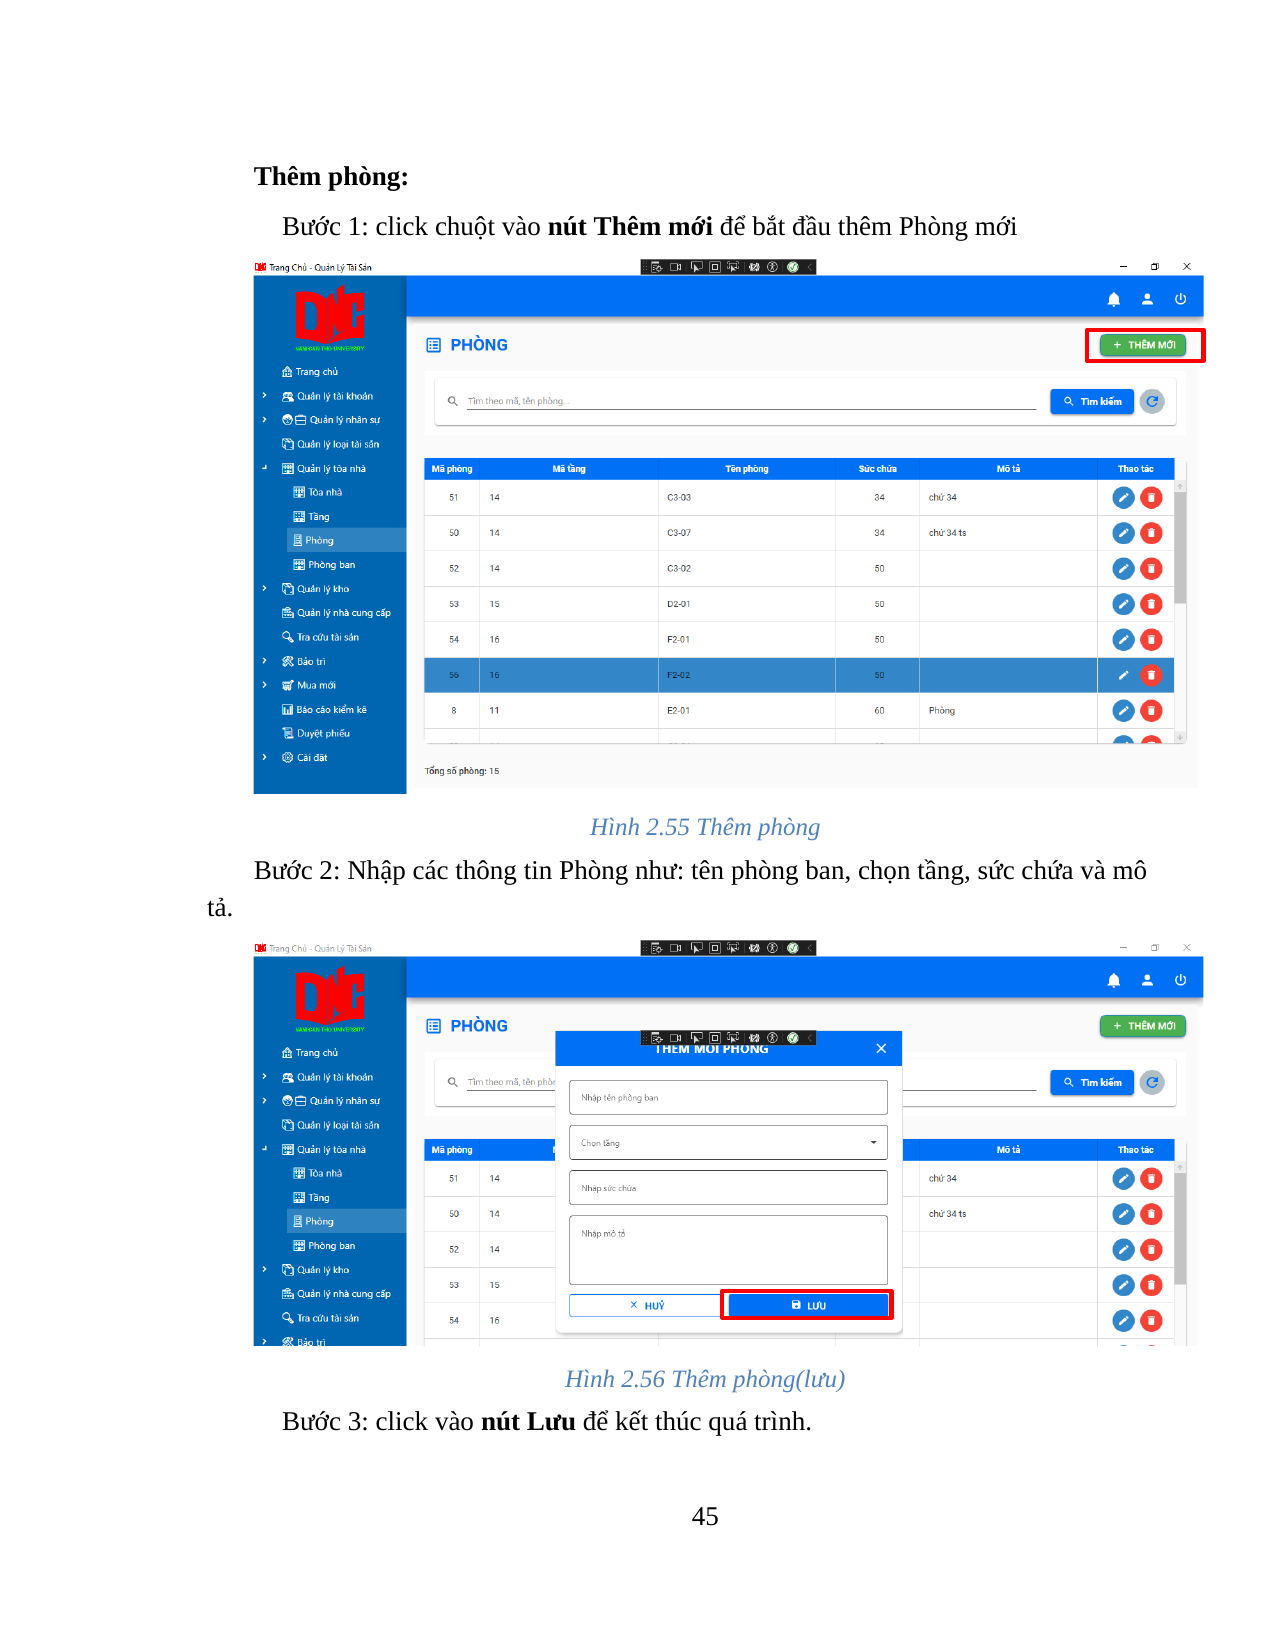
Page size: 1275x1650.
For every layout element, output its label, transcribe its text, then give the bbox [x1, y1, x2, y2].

text Bước 3: click vào nút Lưu để kết thúc quá trình. [207, 1405, 1157, 1436]
text Hình 2.56 Thêm phòng(lưu) [207, 1364, 1157, 1393]
text Hình 2.55 Thêm phòng [207, 812, 1157, 841]
picture [253, 259, 1204, 794]
text Thêm phòng: [207, 160, 1157, 191]
text Bước 1: click chuột vào nút Thêm mới để bắt đầu thêm Phòng mới [207, 210, 1157, 241]
picture [1089, 332, 1201, 359]
text Bước 2: Nhập các thông tin Phòng như: tên phòng ban, chọn tầng, sức chứa và mô tả. [207, 854, 1157, 922]
picture [253, 940, 1204, 1346]
